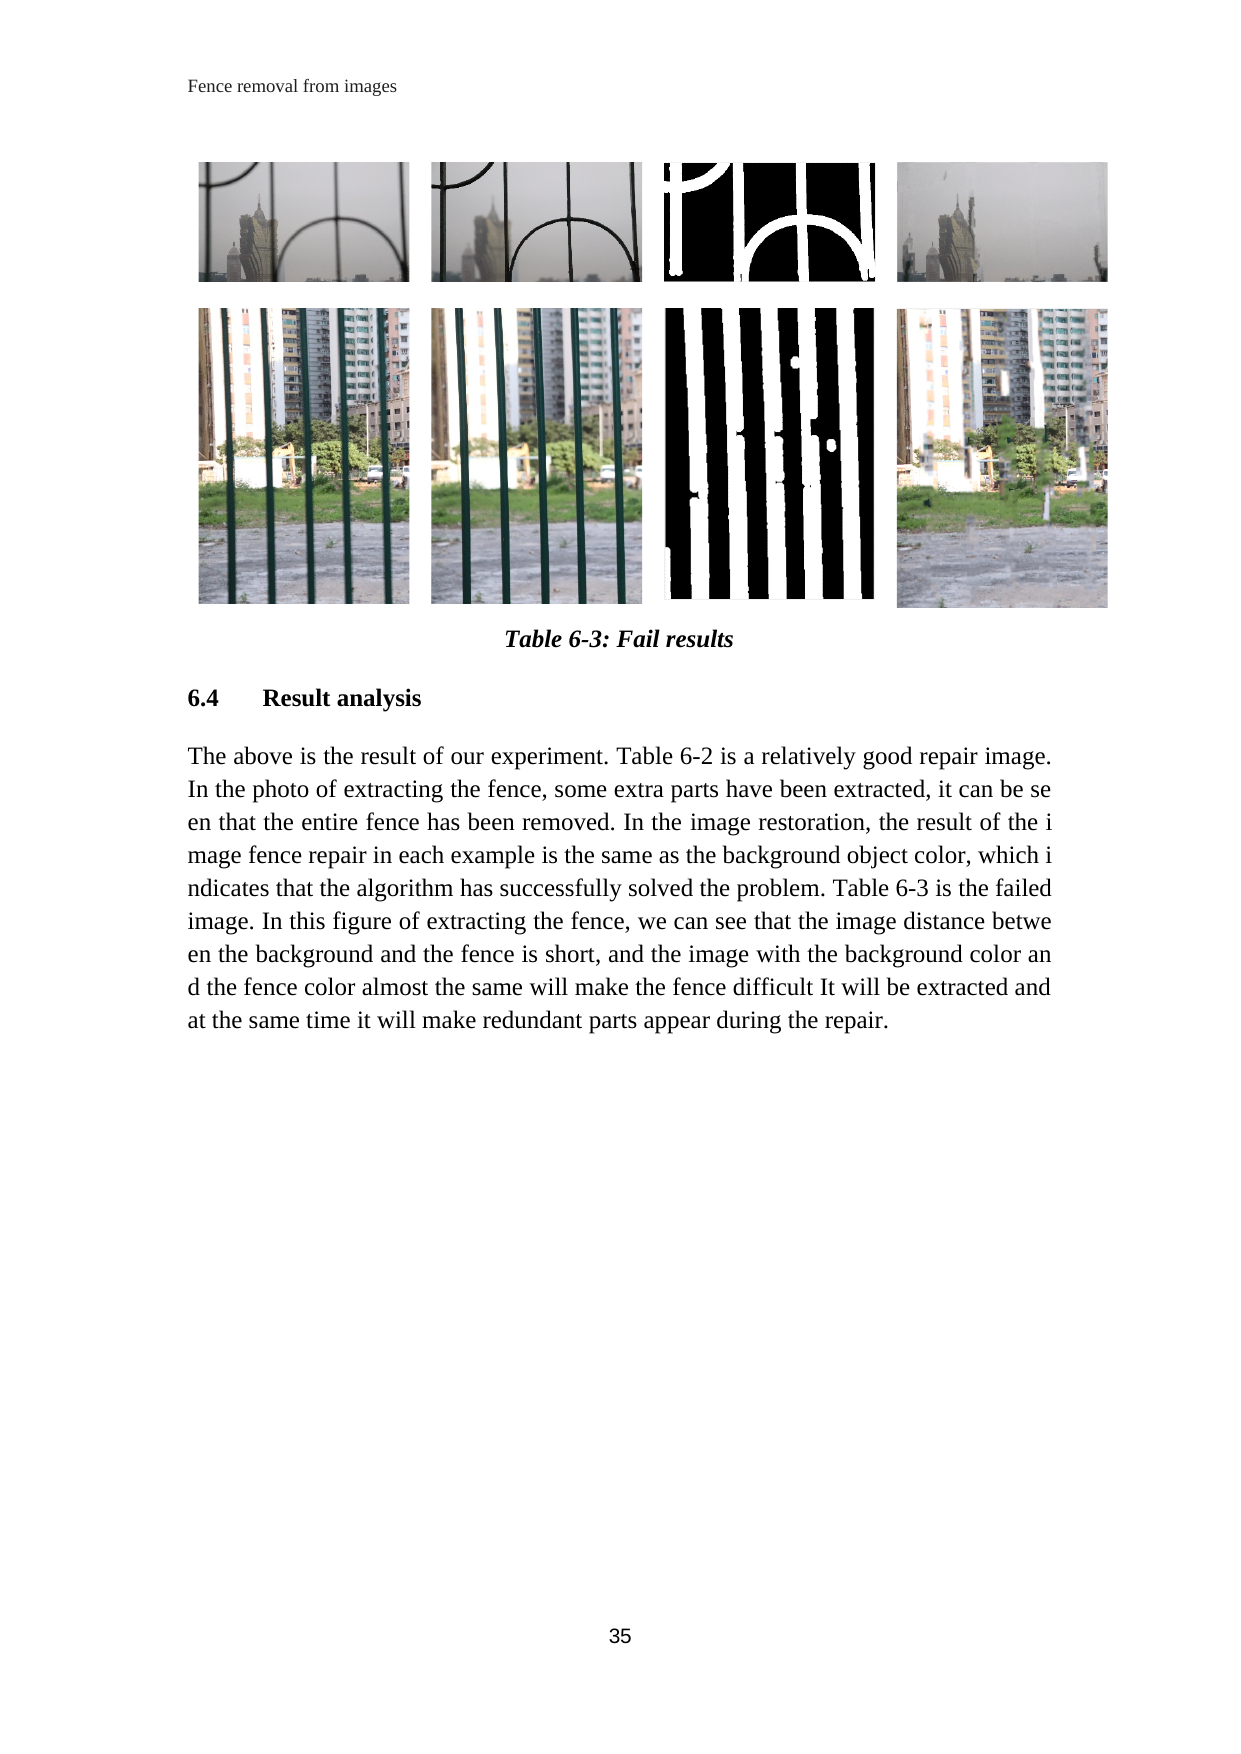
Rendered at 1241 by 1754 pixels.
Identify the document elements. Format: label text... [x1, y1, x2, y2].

picture [896, 308, 1108, 608]
text 6.4 Result analysis [187, 683, 1053, 712]
table_cell [654, 152, 885, 296]
text Table 6-3: Fail results [187, 624, 1053, 653]
table_cell [188, 298, 419, 622]
picture [431, 162, 643, 282]
table_cell [421, 298, 652, 622]
table_cell [421, 152, 652, 296]
picture [664, 308, 876, 600]
picture [431, 308, 643, 604]
table_cell [887, 152, 1118, 296]
table_cell [654, 298, 885, 622]
table_cell [188, 152, 419, 296]
picture [198, 308, 410, 604]
picture [198, 162, 410, 282]
text The above is the result of our experiment. Table 6-2 is a relatively good repair image. In the photo of extracting the fence, some extra parts have been extracted, it can be seen that the entire fence has been removed. In the image restoration, the result of the image fence repair in each example is the same as the background object color, which indicates that the algorithm has successfully solved the problem. Table 6-3 is the failed image. In this figure of extracting the fence, we can see that the image distance between the background and the fence is short, and the image with the background color and the fence color almost the same will make the fence difficult It will be extracted and at the same time it will make redundant parts appear during the repair. [187, 741, 1053, 1034]
table_cell [887, 298, 1118, 622]
picture [664, 162, 876, 282]
picture [896, 162, 1108, 282]
